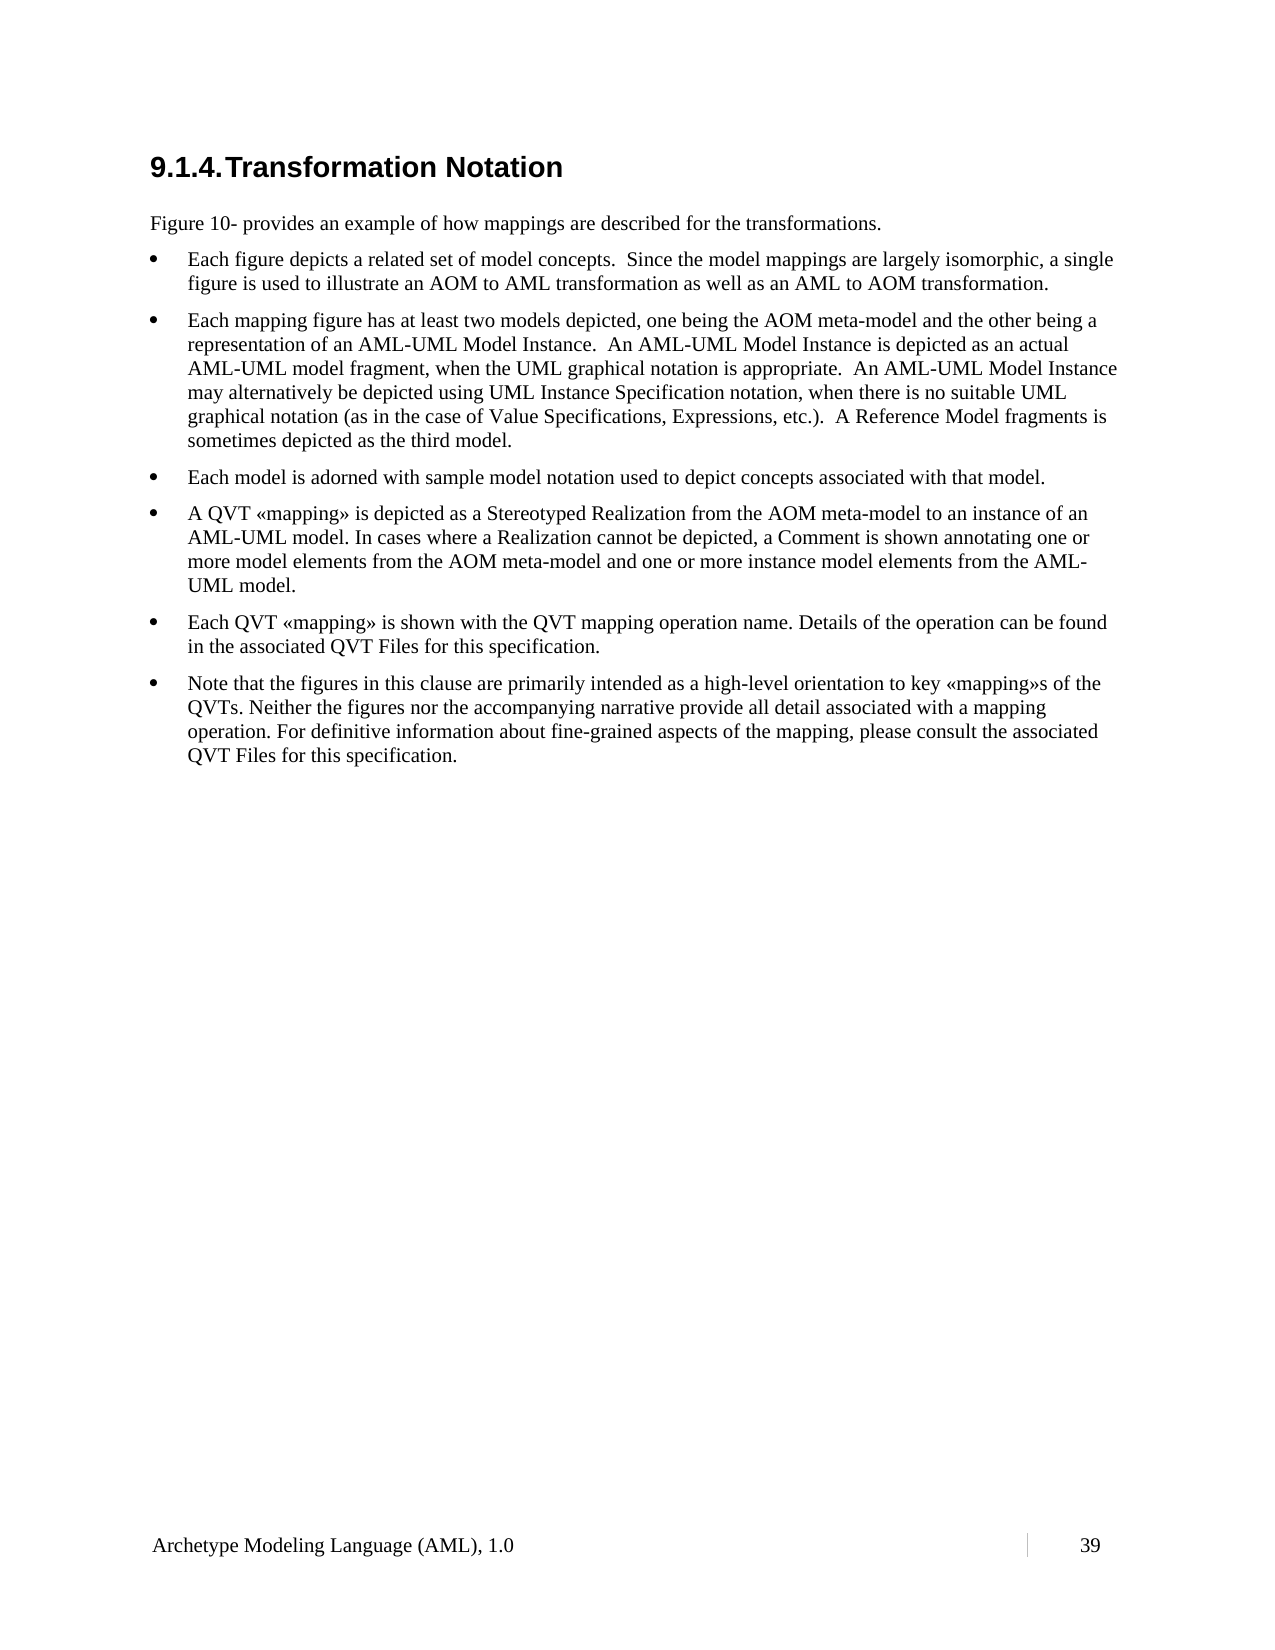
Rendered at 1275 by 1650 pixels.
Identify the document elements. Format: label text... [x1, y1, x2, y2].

text Figure 10-4 provides an example of how mappings are described for the transformations. [150, 211, 1125, 234]
subtitle Transformation Notation [150, 150, 1125, 183]
text Each figure depicts a related set of model concepts. Since the model mappings are largely isomorphic, a single figure is used to illustrate an AOM to AML transformation as well as an AML to AOM transformation. [150, 247, 1125, 295]
text Note that the figures in this clause are primarily intended as a high-level orientation to key «mapping»s of the QVTs. Neither the figures nor the accompanying narrative provide all detail associated with a mapping operation. For definitive information about fine-grained aspects of the mapping, please consult the associated QVT Files for this specification. [150, 671, 1125, 767]
text Each QVT «mapping» is shown with the QVT mapping operation name. Details of the operation can be found in the associated QVT Files for this specification. [150, 610, 1125, 658]
text Each mapping figure has at least two models depicted, one being the AOM meta-model and the other being a representation of an AML-UML Model Instance. An AML-UML Model Instance is depicted as an actual AML-UML model fragment, when the UML graphical notation is appropriate. An AML-UML Model Instance may alternatively be depicted using UML Instance Specification notation, when there is no suitable UML graphical notation (as in the case of Value Specifications, Expressions, etc.). A Reference Model fragments is sometimes depicted as the third model. [150, 308, 1125, 452]
text A QVT «mapping» is depicted as a Stereotyped Realization from the AOM meta-model to an instance of an AML-UML model. In cases where a Realization cannot be depicted, a Comment is shown annotating one or more model elements from the AOM meta-model and one or more instance model elements from the AML-UML model. [150, 501, 1125, 597]
text Each model is adorned with sample model notation used to depict concepts associated with that model. [150, 464, 1125, 489]
